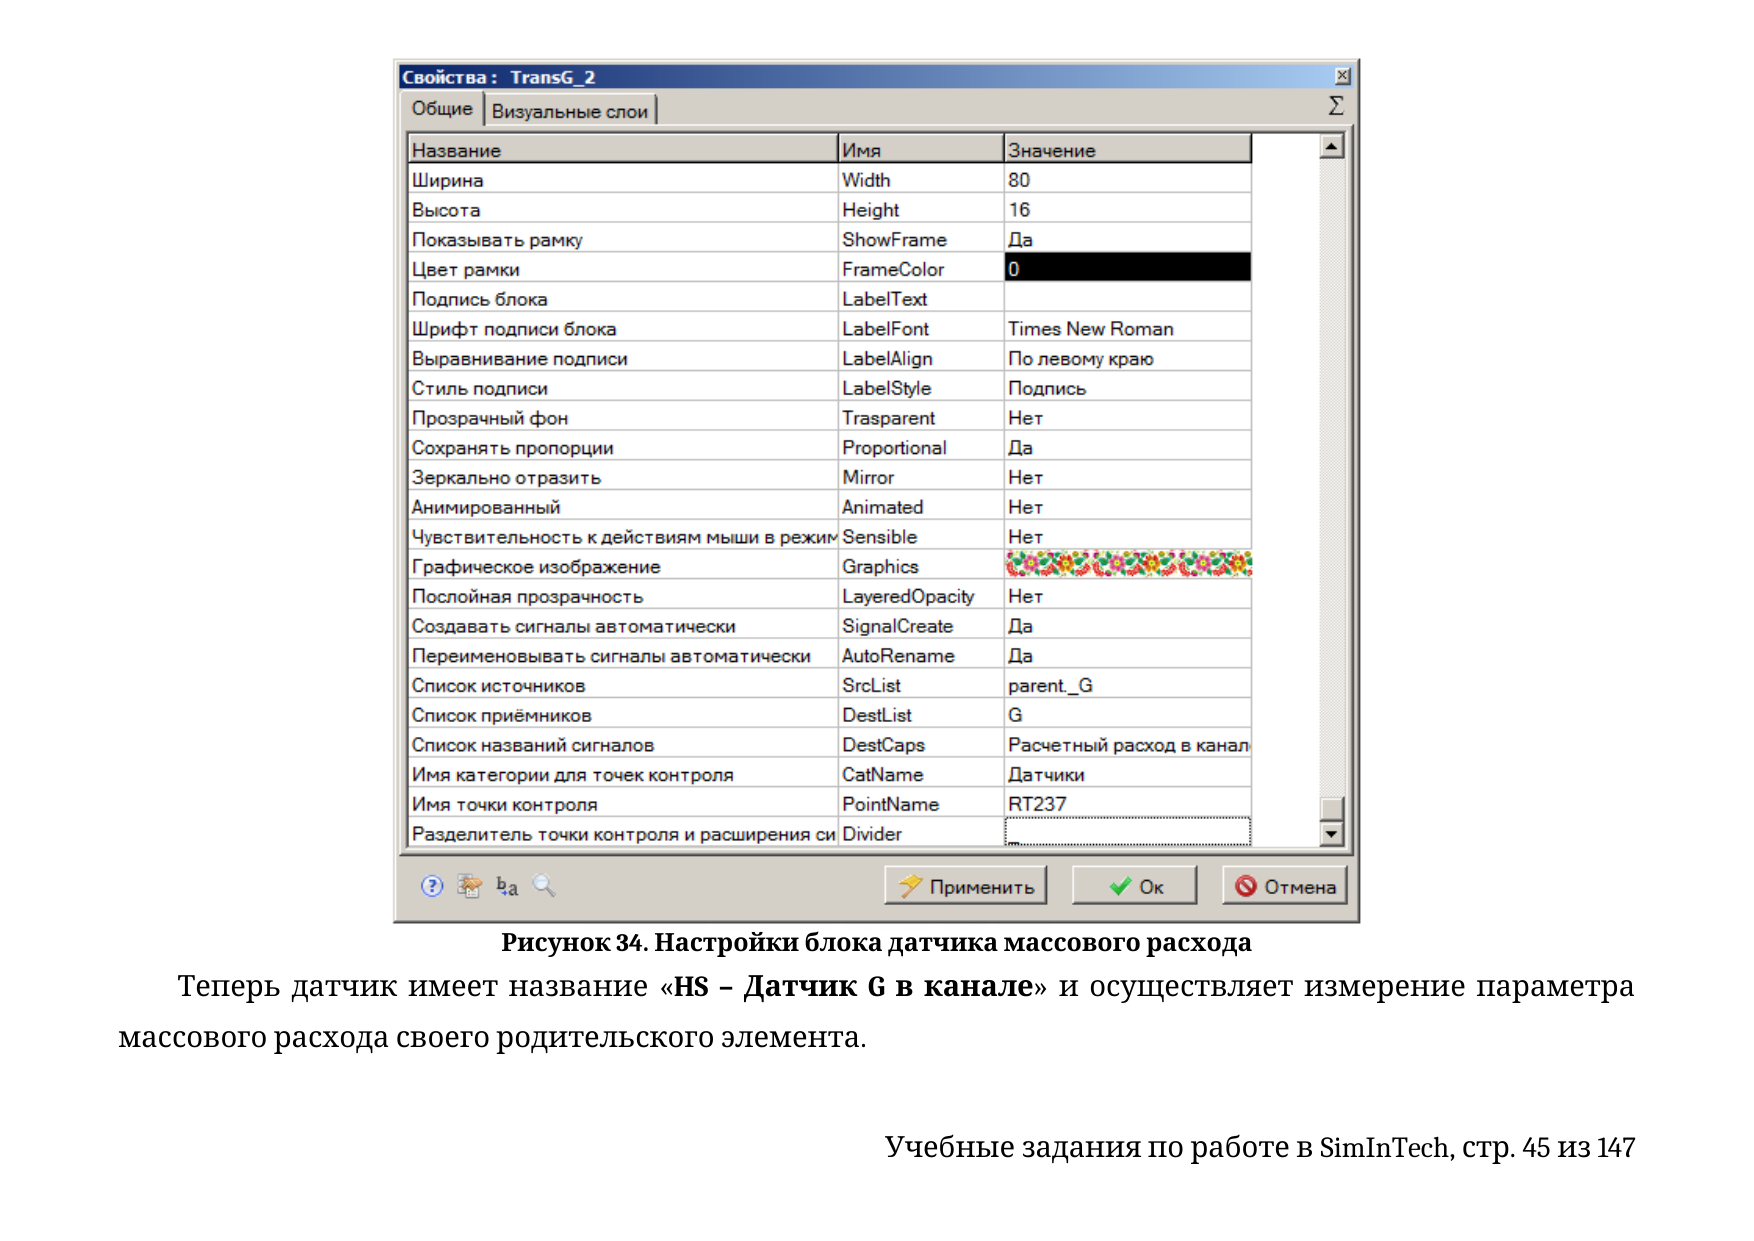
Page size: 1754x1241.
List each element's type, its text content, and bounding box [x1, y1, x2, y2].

text Теперь датчик имеет название «HS – Датчик G в канале» и осуществляет измерение параметра массового расхода своего родительского элемента. [118, 971, 1636, 1054]
picture [384, 51, 1370, 930]
